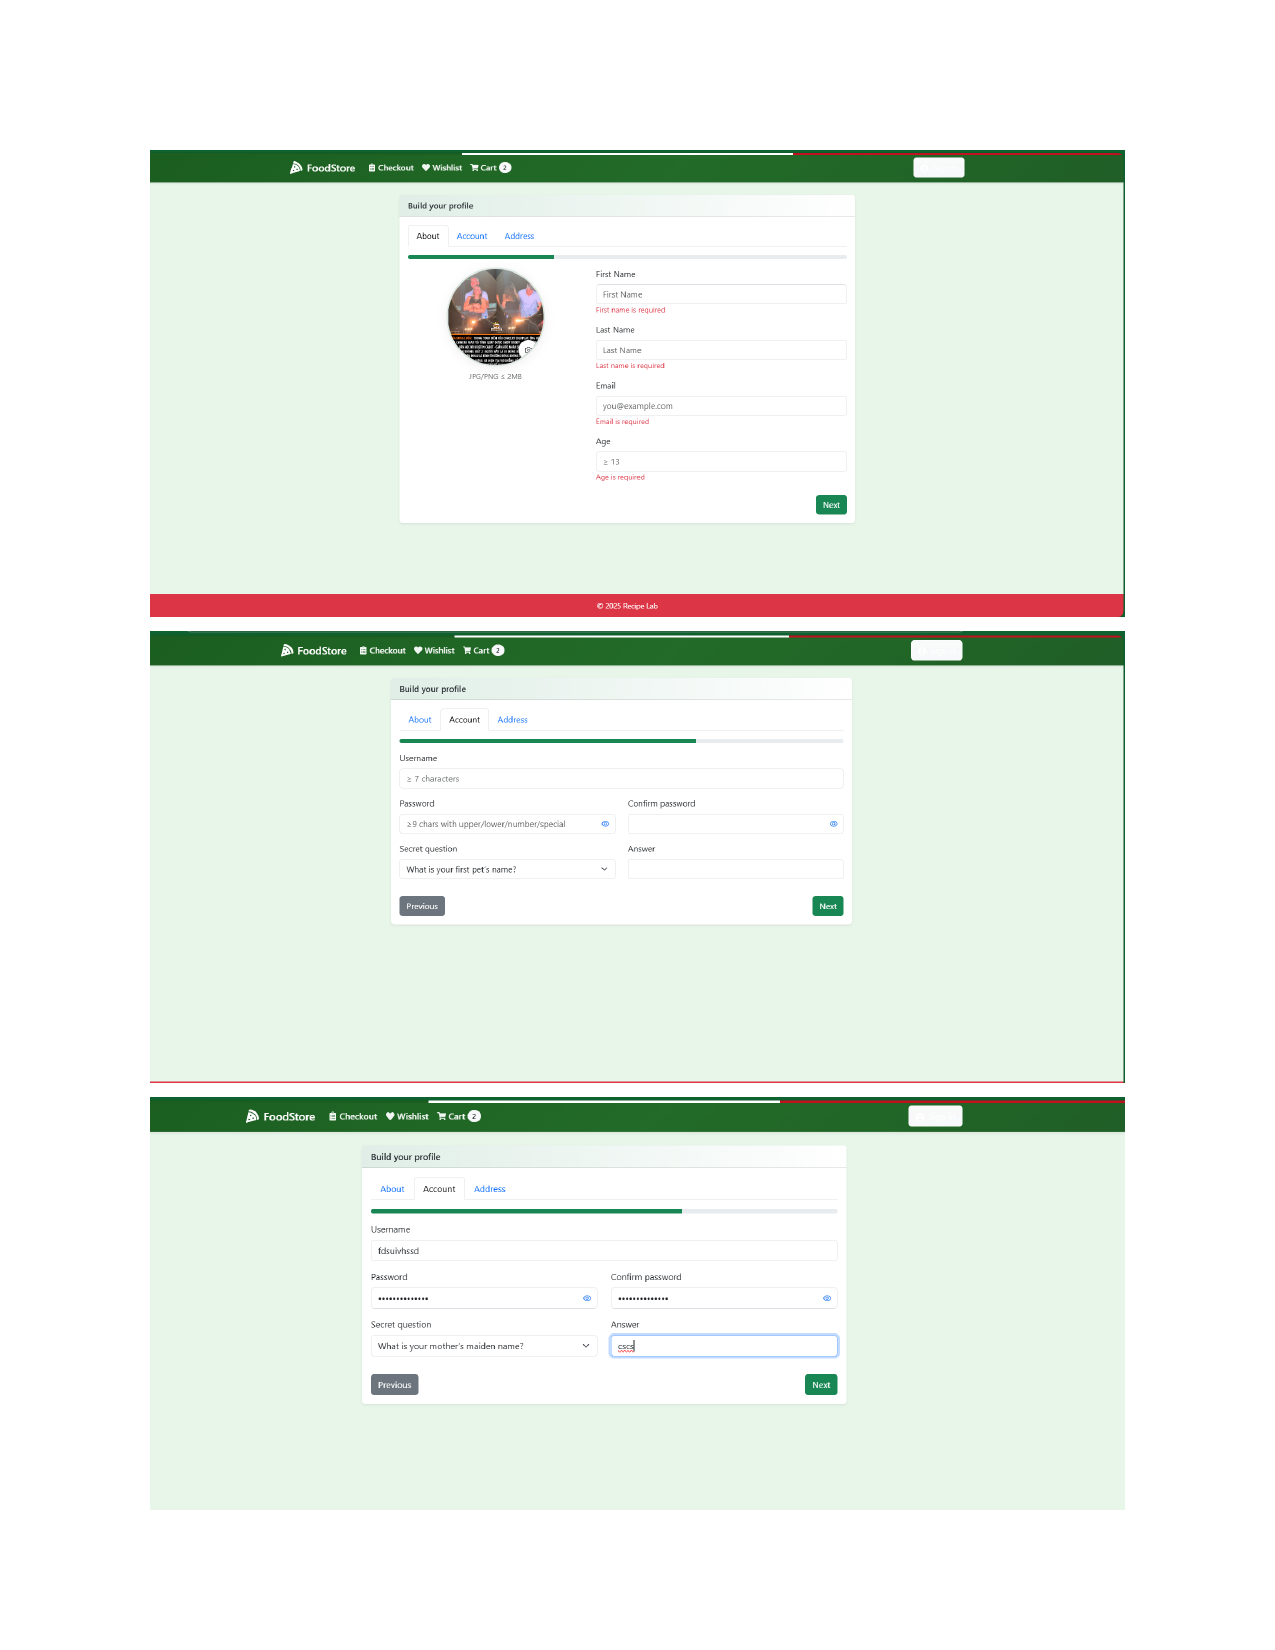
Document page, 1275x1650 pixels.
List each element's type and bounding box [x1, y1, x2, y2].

picture [150, 631, 1125, 1083]
picture [150, 150, 1125, 617]
picture [150, 1097, 1125, 1510]
